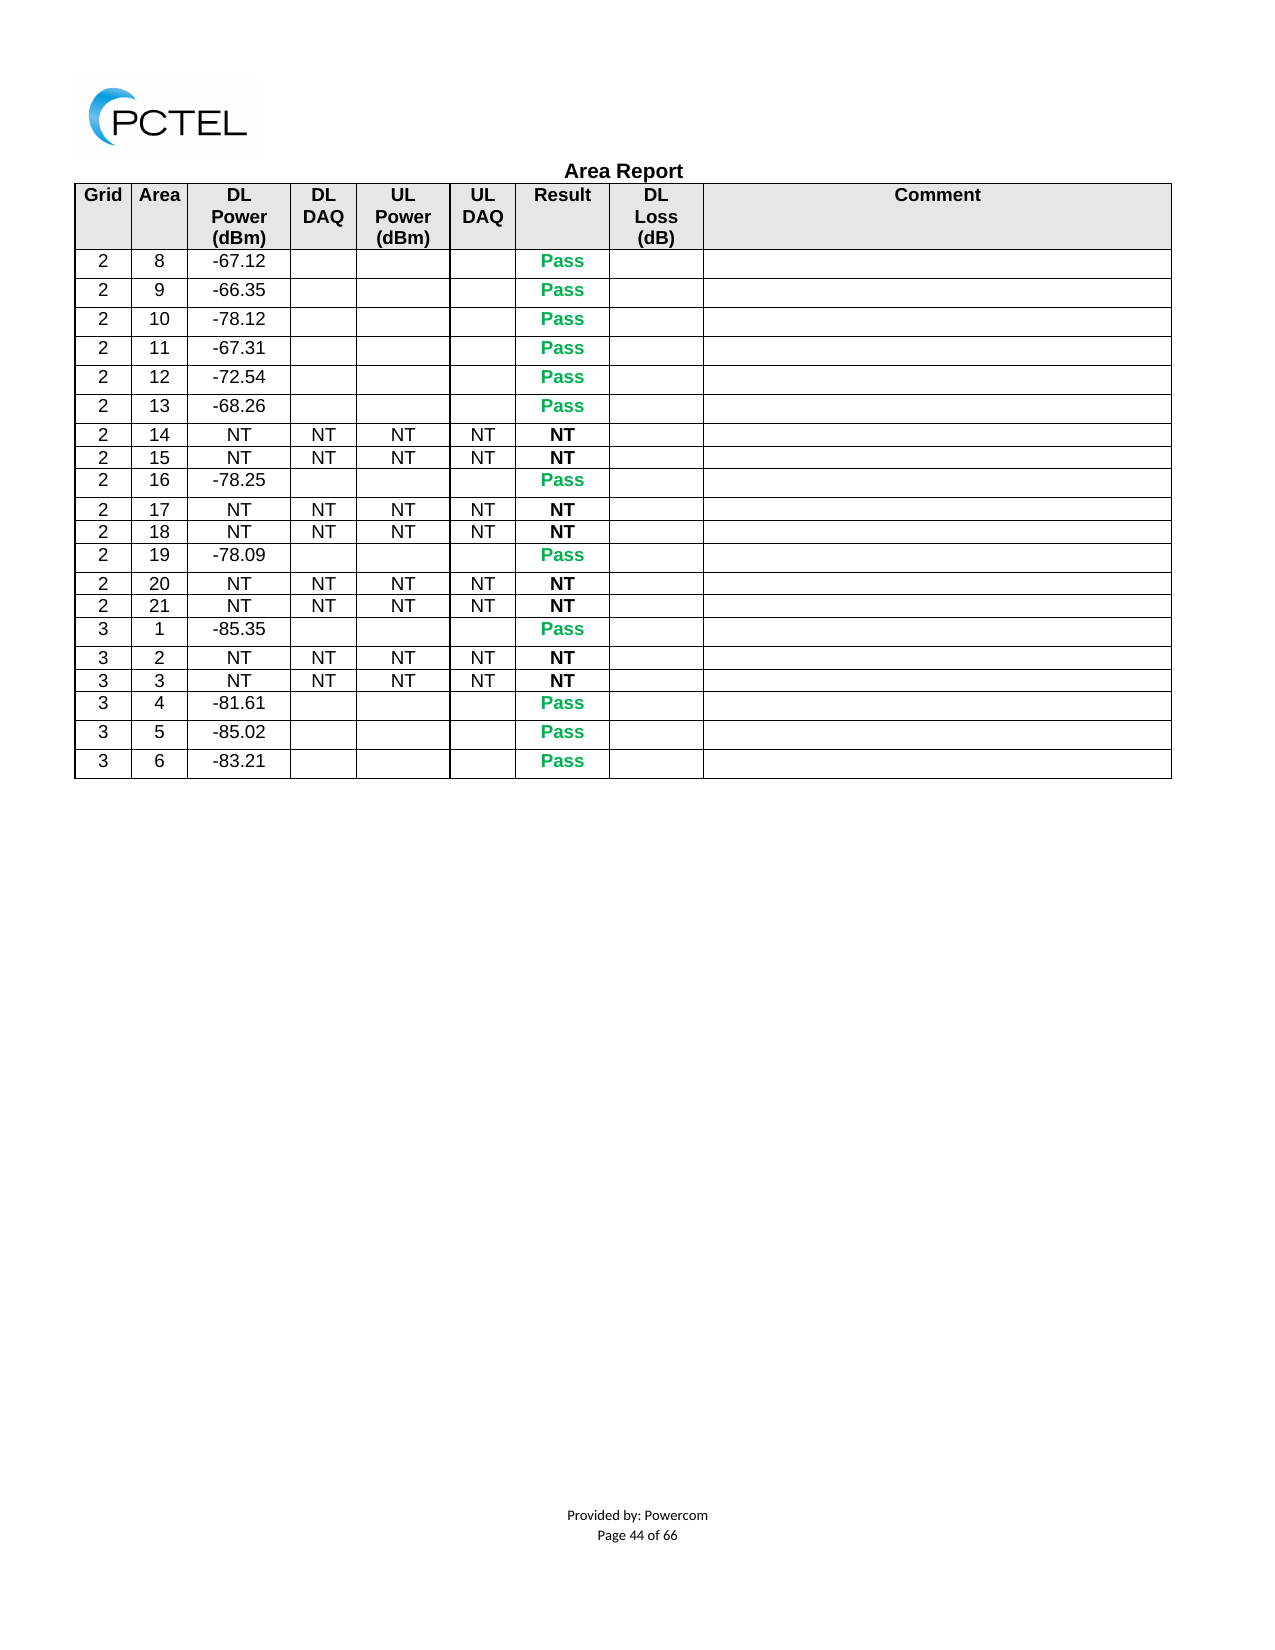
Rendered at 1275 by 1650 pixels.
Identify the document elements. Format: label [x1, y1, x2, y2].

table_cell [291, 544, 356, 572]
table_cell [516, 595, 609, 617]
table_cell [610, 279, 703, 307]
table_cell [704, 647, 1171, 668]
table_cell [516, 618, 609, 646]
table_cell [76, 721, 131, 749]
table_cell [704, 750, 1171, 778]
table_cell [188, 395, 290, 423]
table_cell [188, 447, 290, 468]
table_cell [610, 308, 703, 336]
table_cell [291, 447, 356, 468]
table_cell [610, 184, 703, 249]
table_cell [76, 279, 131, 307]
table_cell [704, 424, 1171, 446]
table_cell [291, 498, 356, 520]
picture [75, 75, 260, 159]
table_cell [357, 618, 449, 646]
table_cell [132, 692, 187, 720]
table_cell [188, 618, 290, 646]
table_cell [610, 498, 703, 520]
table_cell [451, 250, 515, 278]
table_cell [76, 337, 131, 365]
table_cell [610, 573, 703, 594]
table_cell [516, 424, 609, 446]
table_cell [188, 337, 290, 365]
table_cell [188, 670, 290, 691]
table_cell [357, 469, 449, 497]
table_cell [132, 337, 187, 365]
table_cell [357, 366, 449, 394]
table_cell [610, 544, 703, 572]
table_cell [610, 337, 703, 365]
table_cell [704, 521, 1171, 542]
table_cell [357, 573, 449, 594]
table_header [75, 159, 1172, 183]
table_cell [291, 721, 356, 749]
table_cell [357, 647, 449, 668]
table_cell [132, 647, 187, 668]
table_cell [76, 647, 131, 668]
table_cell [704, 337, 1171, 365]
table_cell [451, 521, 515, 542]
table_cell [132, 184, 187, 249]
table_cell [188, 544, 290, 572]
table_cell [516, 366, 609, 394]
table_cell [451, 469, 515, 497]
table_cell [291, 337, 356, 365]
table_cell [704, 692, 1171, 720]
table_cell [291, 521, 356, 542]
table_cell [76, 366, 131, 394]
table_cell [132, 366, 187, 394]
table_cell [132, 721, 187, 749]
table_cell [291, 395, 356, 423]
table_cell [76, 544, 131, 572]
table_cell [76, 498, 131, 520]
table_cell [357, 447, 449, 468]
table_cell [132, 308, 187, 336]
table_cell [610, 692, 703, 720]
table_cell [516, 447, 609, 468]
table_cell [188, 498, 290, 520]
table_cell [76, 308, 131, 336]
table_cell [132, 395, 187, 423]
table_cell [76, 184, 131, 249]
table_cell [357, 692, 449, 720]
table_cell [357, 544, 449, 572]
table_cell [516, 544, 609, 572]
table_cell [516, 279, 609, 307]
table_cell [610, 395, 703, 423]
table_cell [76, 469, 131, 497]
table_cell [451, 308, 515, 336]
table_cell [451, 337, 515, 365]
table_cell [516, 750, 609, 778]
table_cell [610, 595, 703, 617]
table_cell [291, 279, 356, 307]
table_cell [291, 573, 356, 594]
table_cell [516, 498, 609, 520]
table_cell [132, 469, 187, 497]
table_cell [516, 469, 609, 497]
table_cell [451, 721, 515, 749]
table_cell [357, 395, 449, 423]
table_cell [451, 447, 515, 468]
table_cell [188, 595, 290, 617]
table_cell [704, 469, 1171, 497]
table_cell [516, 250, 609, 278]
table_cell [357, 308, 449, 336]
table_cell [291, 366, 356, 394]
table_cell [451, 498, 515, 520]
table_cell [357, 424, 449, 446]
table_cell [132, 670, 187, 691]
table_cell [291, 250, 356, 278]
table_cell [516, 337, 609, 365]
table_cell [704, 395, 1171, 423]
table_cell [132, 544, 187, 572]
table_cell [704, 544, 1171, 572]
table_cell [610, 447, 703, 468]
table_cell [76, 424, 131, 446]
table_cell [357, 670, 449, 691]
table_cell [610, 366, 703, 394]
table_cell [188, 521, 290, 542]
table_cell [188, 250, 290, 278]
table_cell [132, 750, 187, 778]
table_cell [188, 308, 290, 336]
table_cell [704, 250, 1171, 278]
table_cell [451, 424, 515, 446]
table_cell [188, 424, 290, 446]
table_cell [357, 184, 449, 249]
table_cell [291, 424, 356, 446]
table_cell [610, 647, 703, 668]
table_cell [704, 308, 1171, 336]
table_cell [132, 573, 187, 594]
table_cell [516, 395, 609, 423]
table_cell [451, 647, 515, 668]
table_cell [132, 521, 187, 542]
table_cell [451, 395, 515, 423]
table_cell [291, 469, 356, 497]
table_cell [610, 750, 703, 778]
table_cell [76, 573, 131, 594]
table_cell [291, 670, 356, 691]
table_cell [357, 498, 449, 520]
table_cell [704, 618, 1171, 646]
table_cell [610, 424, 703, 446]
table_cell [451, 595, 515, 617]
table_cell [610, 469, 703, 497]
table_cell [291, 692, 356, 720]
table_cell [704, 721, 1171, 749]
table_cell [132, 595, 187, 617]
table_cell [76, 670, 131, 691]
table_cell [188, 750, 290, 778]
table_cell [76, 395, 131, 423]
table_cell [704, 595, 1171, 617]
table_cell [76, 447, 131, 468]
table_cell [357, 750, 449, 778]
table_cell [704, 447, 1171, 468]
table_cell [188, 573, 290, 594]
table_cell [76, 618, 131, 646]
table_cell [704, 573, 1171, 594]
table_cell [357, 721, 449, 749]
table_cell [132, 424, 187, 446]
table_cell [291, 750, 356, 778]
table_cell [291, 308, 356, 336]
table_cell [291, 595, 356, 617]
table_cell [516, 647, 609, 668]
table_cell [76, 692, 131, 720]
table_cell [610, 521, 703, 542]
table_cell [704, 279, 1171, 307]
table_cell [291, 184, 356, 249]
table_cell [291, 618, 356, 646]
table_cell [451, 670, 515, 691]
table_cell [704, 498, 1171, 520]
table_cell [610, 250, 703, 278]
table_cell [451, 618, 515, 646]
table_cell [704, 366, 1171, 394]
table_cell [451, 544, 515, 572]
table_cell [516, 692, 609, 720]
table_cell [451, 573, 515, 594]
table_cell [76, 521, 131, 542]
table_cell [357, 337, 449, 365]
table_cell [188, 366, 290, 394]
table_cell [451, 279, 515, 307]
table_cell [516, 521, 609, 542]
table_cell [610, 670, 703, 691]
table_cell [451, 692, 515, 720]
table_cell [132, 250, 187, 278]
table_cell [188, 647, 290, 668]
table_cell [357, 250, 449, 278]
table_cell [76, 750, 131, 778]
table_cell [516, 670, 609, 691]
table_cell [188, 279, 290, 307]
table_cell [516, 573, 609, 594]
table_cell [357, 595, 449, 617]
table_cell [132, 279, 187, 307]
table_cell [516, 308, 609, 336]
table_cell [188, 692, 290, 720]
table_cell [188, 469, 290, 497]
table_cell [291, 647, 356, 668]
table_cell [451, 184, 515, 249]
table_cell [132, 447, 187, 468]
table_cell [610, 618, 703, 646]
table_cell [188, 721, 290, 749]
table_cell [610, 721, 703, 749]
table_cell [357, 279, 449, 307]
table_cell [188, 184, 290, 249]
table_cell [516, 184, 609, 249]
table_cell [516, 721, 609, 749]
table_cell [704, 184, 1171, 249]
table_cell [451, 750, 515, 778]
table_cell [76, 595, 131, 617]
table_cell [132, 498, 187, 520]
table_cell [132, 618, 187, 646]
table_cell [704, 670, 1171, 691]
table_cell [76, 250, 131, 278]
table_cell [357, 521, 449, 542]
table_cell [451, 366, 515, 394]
